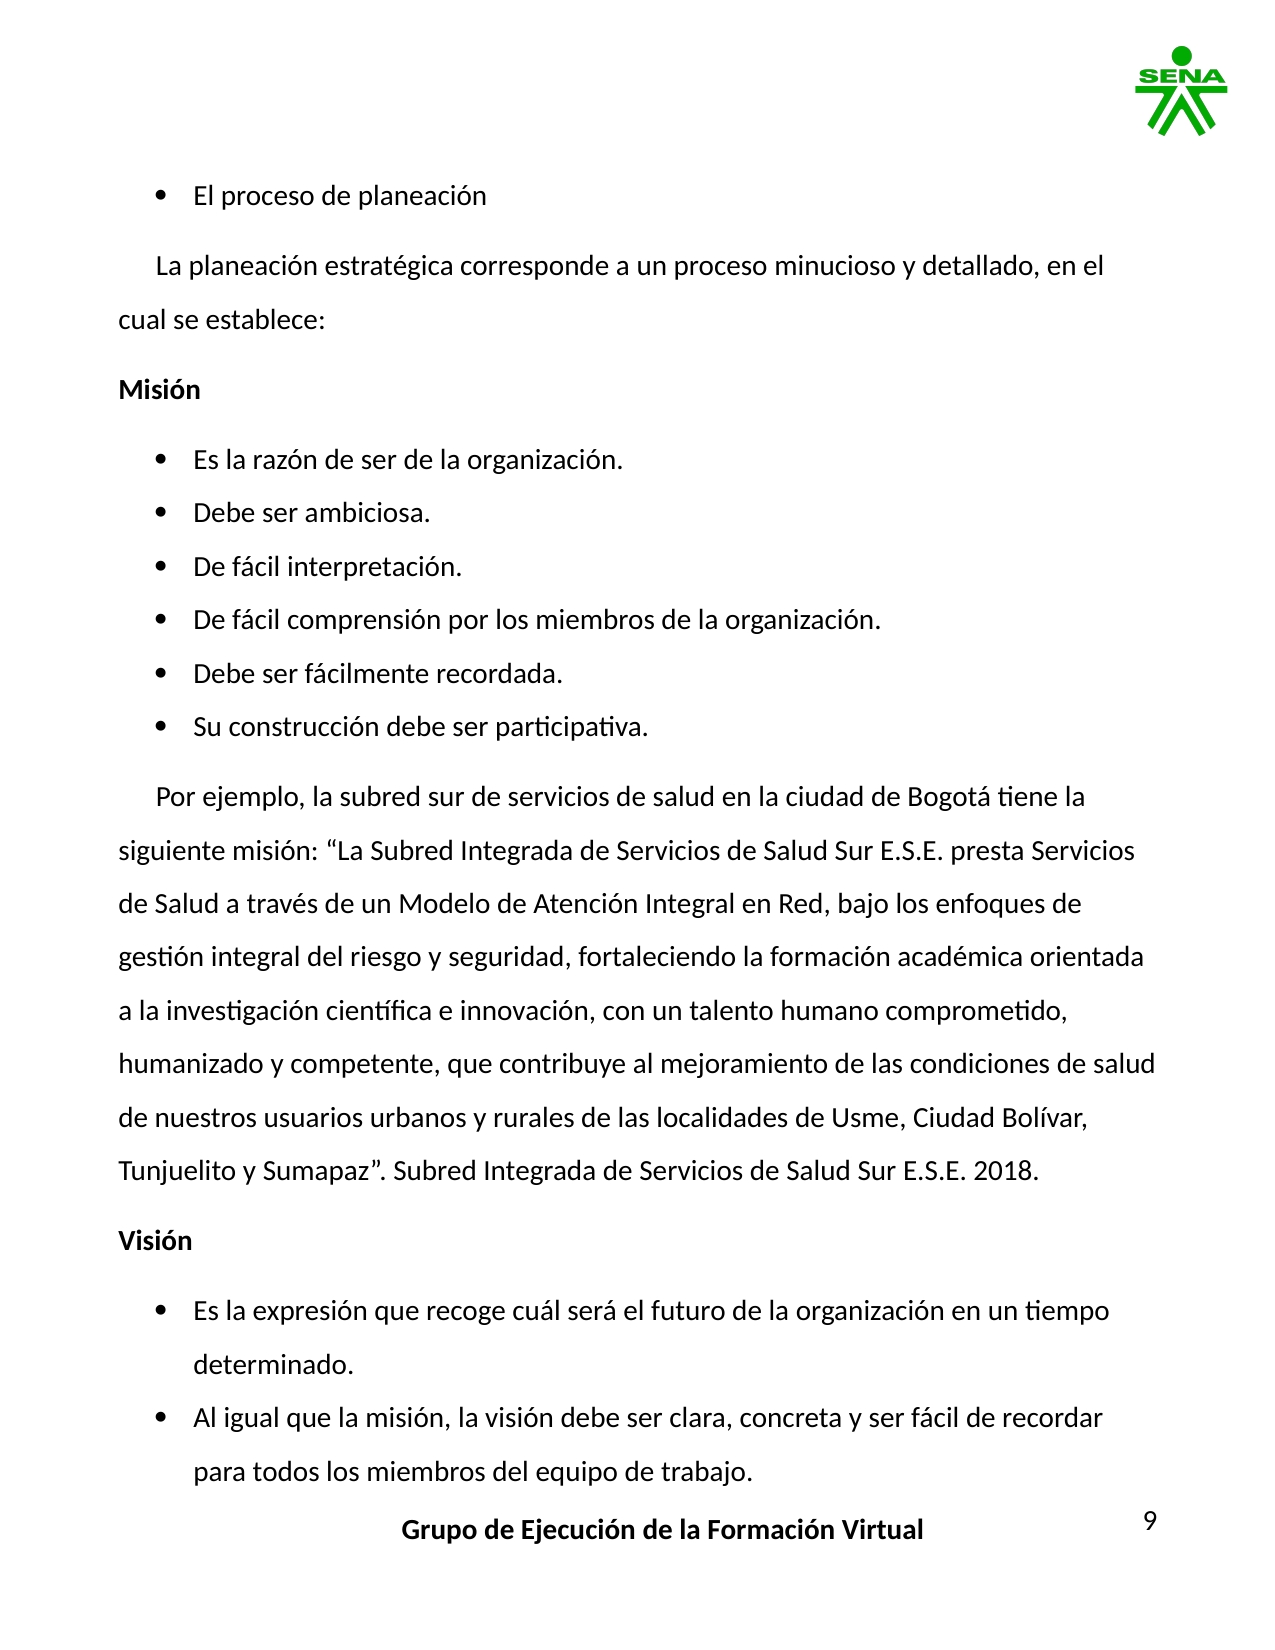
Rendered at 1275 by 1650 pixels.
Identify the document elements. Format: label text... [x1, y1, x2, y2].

list Su construcción debe ser participativa. [156, 708, 1157, 744]
list De fácil comprensión por los miembros de la organización. [156, 601, 1157, 637]
list Debe ser ambiciosa. [156, 494, 1157, 530]
list Debe ser fácilmente recordada. [156, 655, 1157, 690]
list De fácil interpretación. [156, 548, 1157, 583]
text Misión [118, 371, 1157, 406]
list Es la expresión que recoge cuál será el futuro de la organización en un tiempo determinado. [156, 1292, 1157, 1382]
text Por ejemplo, la subred sur de servicios de salud en la ciudad de Bogotá tiene la siguiente misión: “La Subred Integrada de Servicios de Salud Sur E.S.E. presta Servicios de Salud a través de un Modelo de Atención Integral en Red, bajo los enfoques de gestión integral del riesgo y seguridad, fortaleciendo la formación académica orientada a la investigación científica e innovación, con un talento humano comprometido, humanizado y competente, que contribuye al mejoramiento de las condiciones de salud de nuestros usuarios urbanos y rurales de las localidades de Usme, Ciudad Bolívar, Tunjuelito y Sumapaz”. Subred Integrada de Servicios de Salud Sur E.S.E. 2018. [118, 778, 1157, 1188]
list Es la razón de ser de la organización. [156, 441, 1157, 477]
list Al igual que la misión, la visión debe ser clara, concreta y ser fácil de recordar para todos los miembros del equipo de trabajo. [156, 1399, 1157, 1488]
text Visión [118, 1222, 1157, 1258]
picture [1135, 46, 1228, 136]
text La planeación estratégica corresponde a un proceso minucioso y detallado, en el cual se establece: [118, 247, 1157, 336]
list El proceso de planeación [156, 177, 1157, 213]
